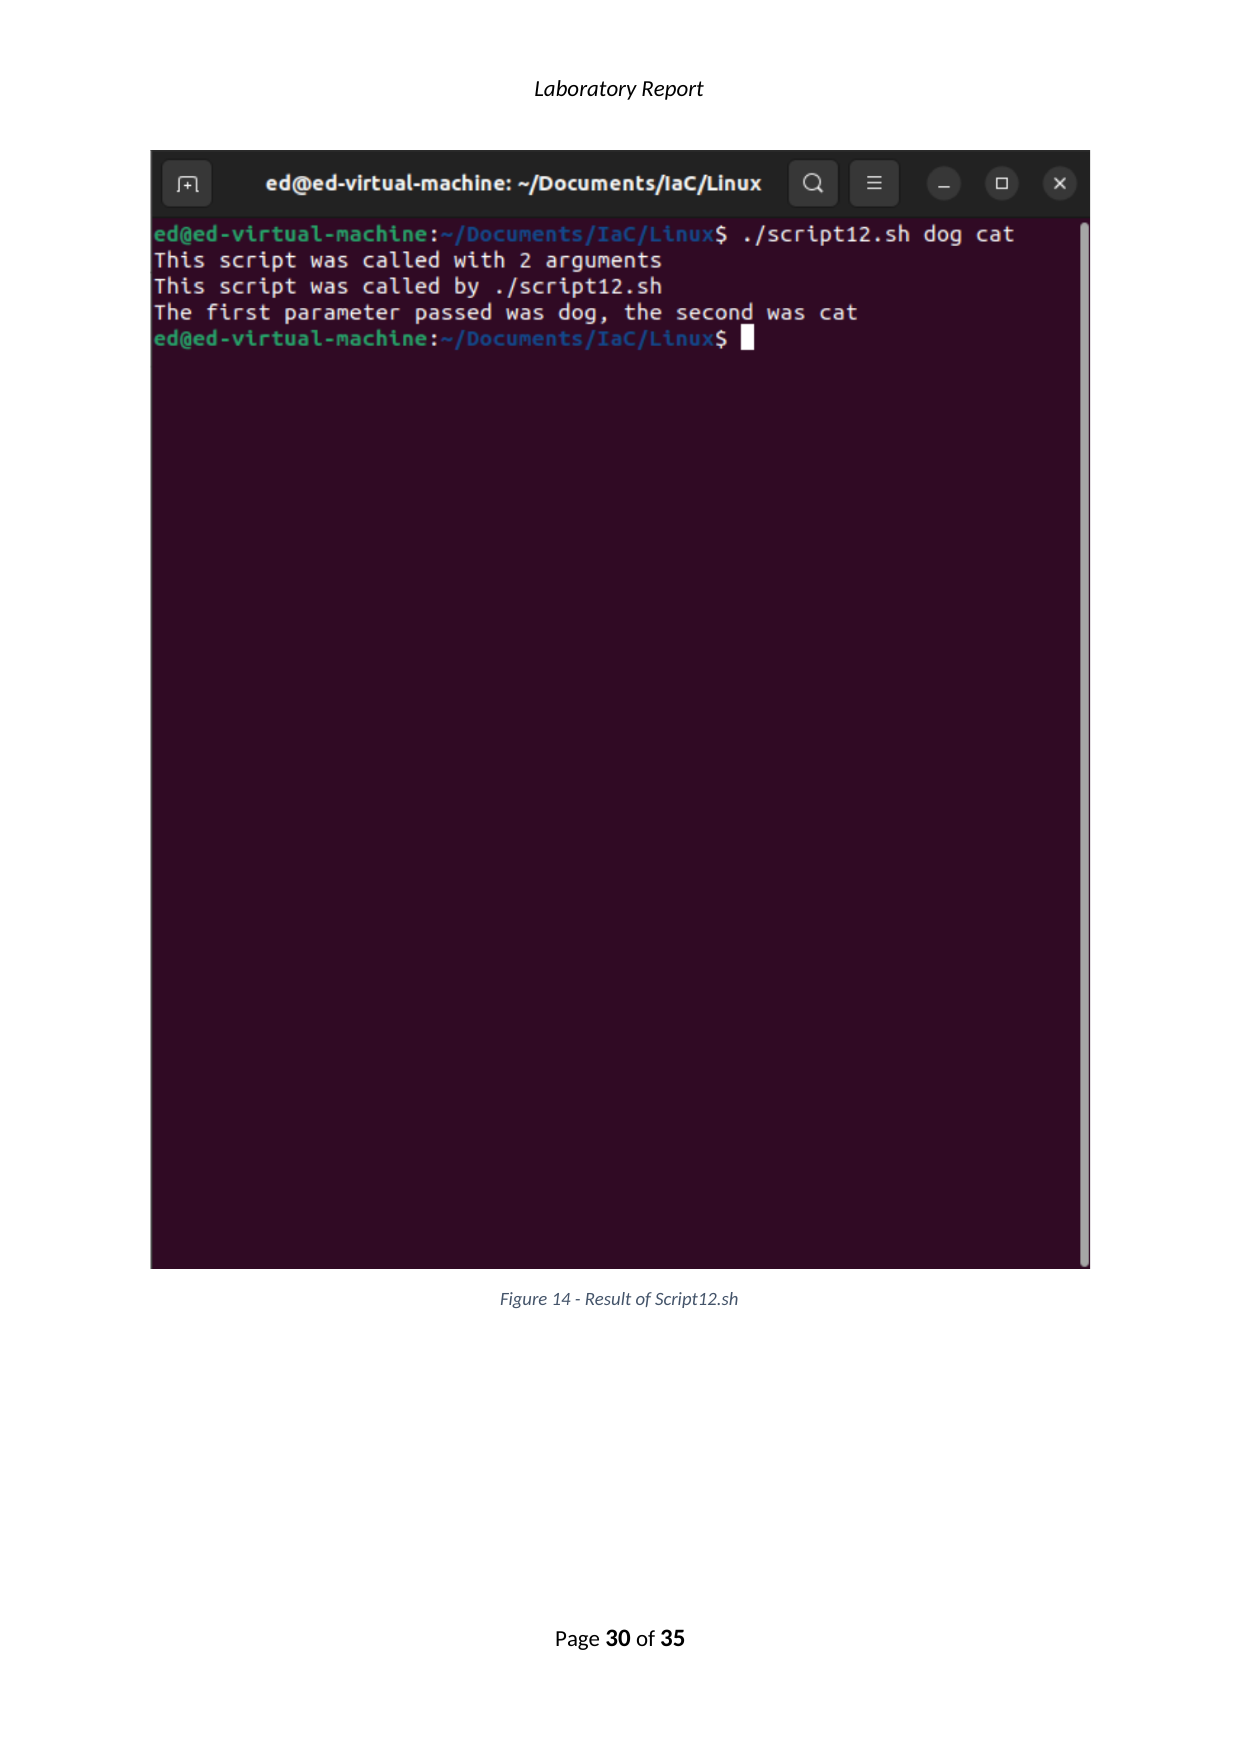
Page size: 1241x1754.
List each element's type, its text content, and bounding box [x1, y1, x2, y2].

text Figure 14 - Result of Script12.sh [150, 1287, 1090, 1310]
picture [150, 150, 1091, 1269]
